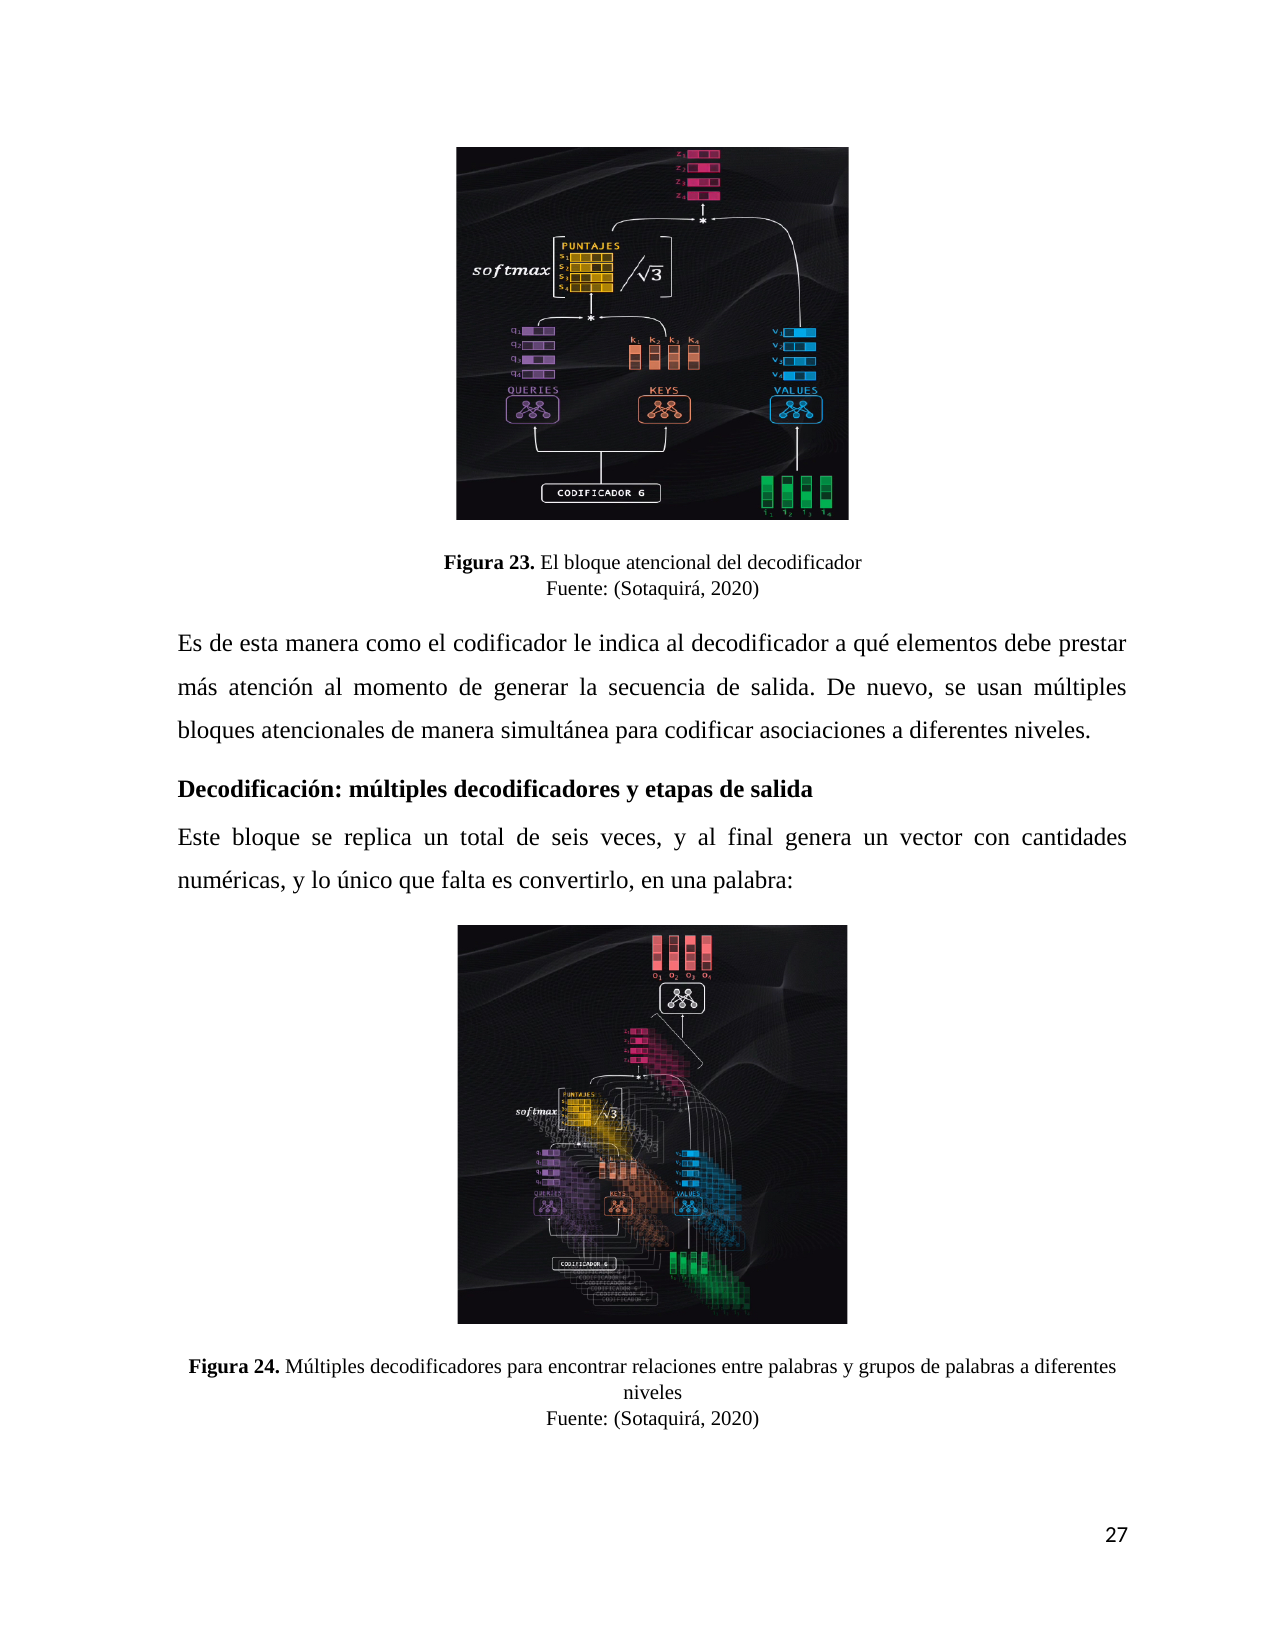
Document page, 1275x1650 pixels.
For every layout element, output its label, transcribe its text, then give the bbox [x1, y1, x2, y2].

text Figura 24. Múltiples decodificadores para encontrar relaciones entre palabras y grupos de palabras a diferentes niveles [177, 1354, 1128, 1404]
list Fuente: [177, 1406, 1128, 1430]
picture [457, 925, 848, 1324]
text Es de esta manera como el codificador le indica al decodificador a qué elementos debe prestar más atención al momento de generar la secuencia de salida. De nuevo, se usan múltiples bloques atencionales de manera simultánea para codificar asociaciones a diferentes niveles. [177, 628, 1128, 743]
text Figura 23. El bloque atencional del decodificador [177, 550, 1128, 574]
list Fuente: [177, 576, 1128, 600]
text Este bloque se replica un total de seis veces, y al final genera un vector con cantidades numéricas, y lo único que falta es convertirlo, en una palabra: [177, 822, 1128, 894]
picture [456, 147, 849, 520]
subtitle Decodificación: múltiples decodificadores y etapas de salida [177, 774, 1128, 803]
